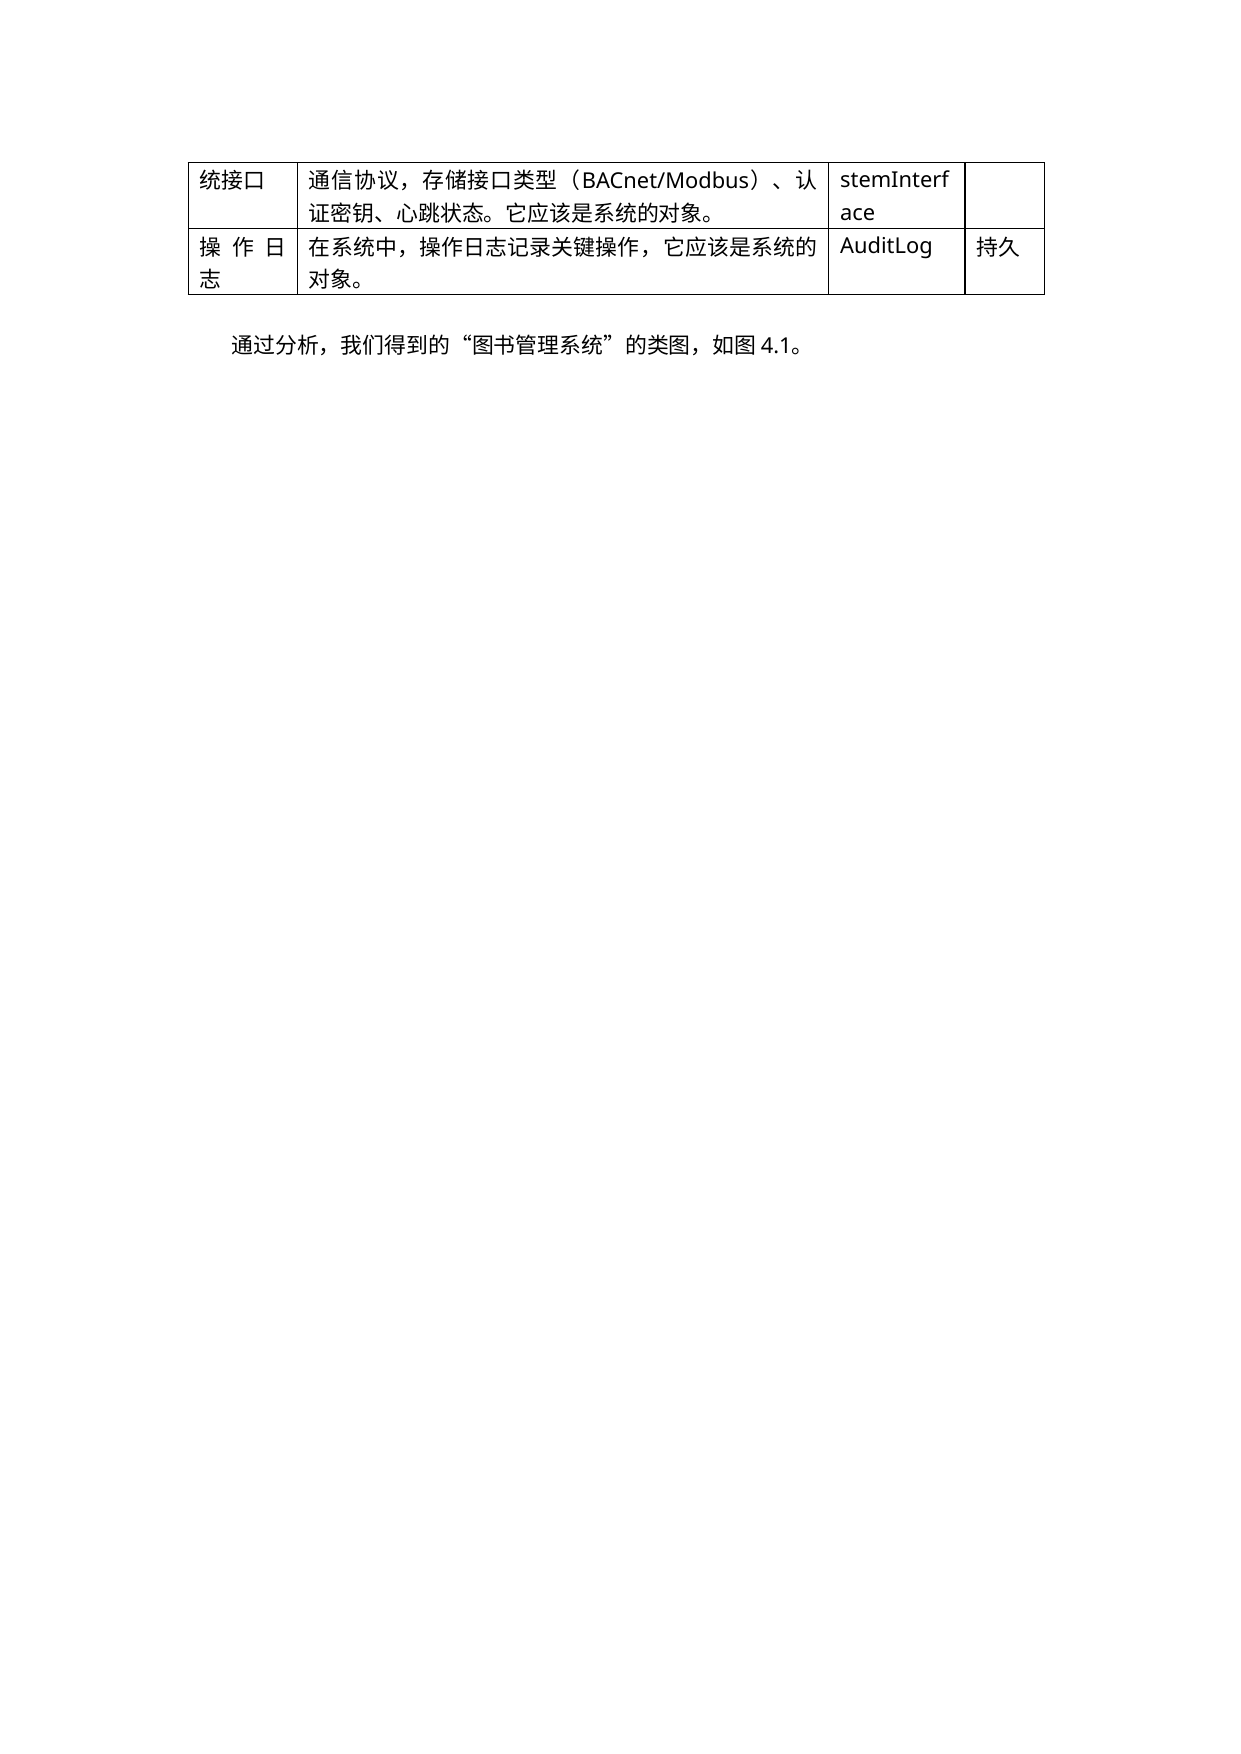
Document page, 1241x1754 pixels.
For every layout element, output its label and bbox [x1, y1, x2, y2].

table_header [176, 162, 1064, 360]
